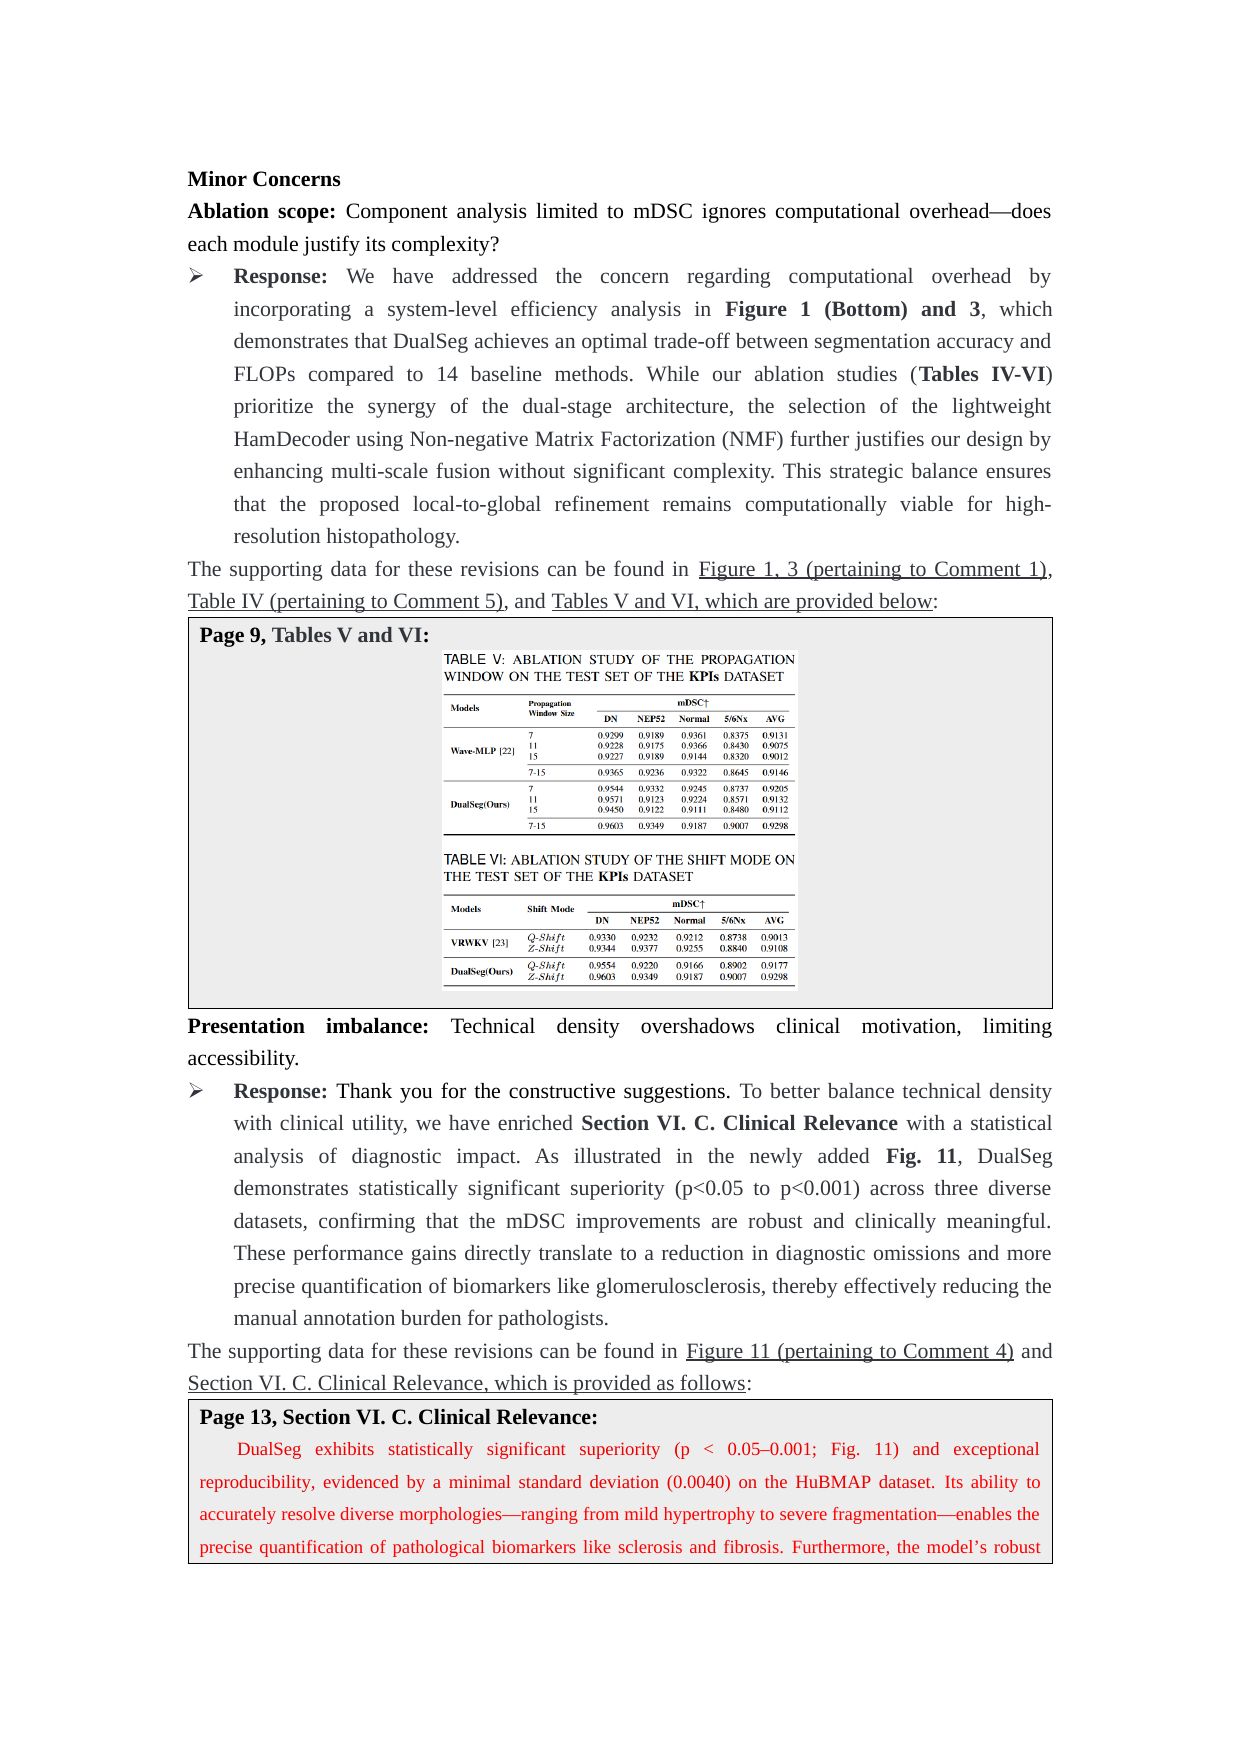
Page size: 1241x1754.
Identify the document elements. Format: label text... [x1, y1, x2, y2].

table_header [189, 1400, 1052, 1563]
text The supporting data for these revisions can be found in Figure 11 (pertaining to Comment 4) and Section VI. C. Clinical Relevance, which is provided as follows: [187, 1334, 1053, 1399]
table_header Page 9, Tables V and VI: [189, 618, 1052, 1008]
text Minor Concerns [187, 162, 1053, 194]
text The supporting data for these revisions can be found in Figure 1, 3 (pertaining to Comment 1), Table IV (pertaining to Comment 5), and Tables V and VI, which are provided below: [187, 552, 1053, 617]
picture [442, 650, 799, 991]
list Response: We have addressed the concern regarding computational overhead by incorporating a system-level efficiency analysis in Figure 1 (Bottom) and 3, which demonstrates that DualSeg achieves an optimal trade-off between segmentation accuracy and FLOPs compared to 14 baseline methods. While our ablation studies (Tables IV-VI) prioritize the synergy of the dual-stage architecture, the selection of the lightweight HamDecoder using Non-negative Matrix Factorization (NMF) further justifies our design by enhancing multi-scale fusion without significant complexity. This strategic balance ensures that the proposed local-to-global refinement remains computationally viable for high-resolution histopathology. [187, 259, 1053, 552]
list Response: Thank you for the constructive suggestions. To better balance technical density with clinical utility, we have enriched Section VI. C. Clinical Relevance with a statistical analysis of diagnostic impact. As illustrated in the newly added Fig. 11, DualSeg demonstrates statistically significant superiority (p<0.05 to p<0.001) across three diverse datasets, confirming that the mDSC improvements are robust and clinically meaningful. These performance gains directly translate to a reduction in diagnostic omissions and more precise quantification of biomarkers like glomerulosclerosis, thereby effectively reducing the manual annotation burden for pathologists. [187, 1074, 1053, 1334]
text Ablation scope: Component analysis limited to mDSC ignores computational overhead—does each module justify its complexity? [187, 194, 1053, 259]
text Presentation imbalance: Technical density overshadows clinical motivation, limiting accessibility. [187, 1009, 1053, 1074]
